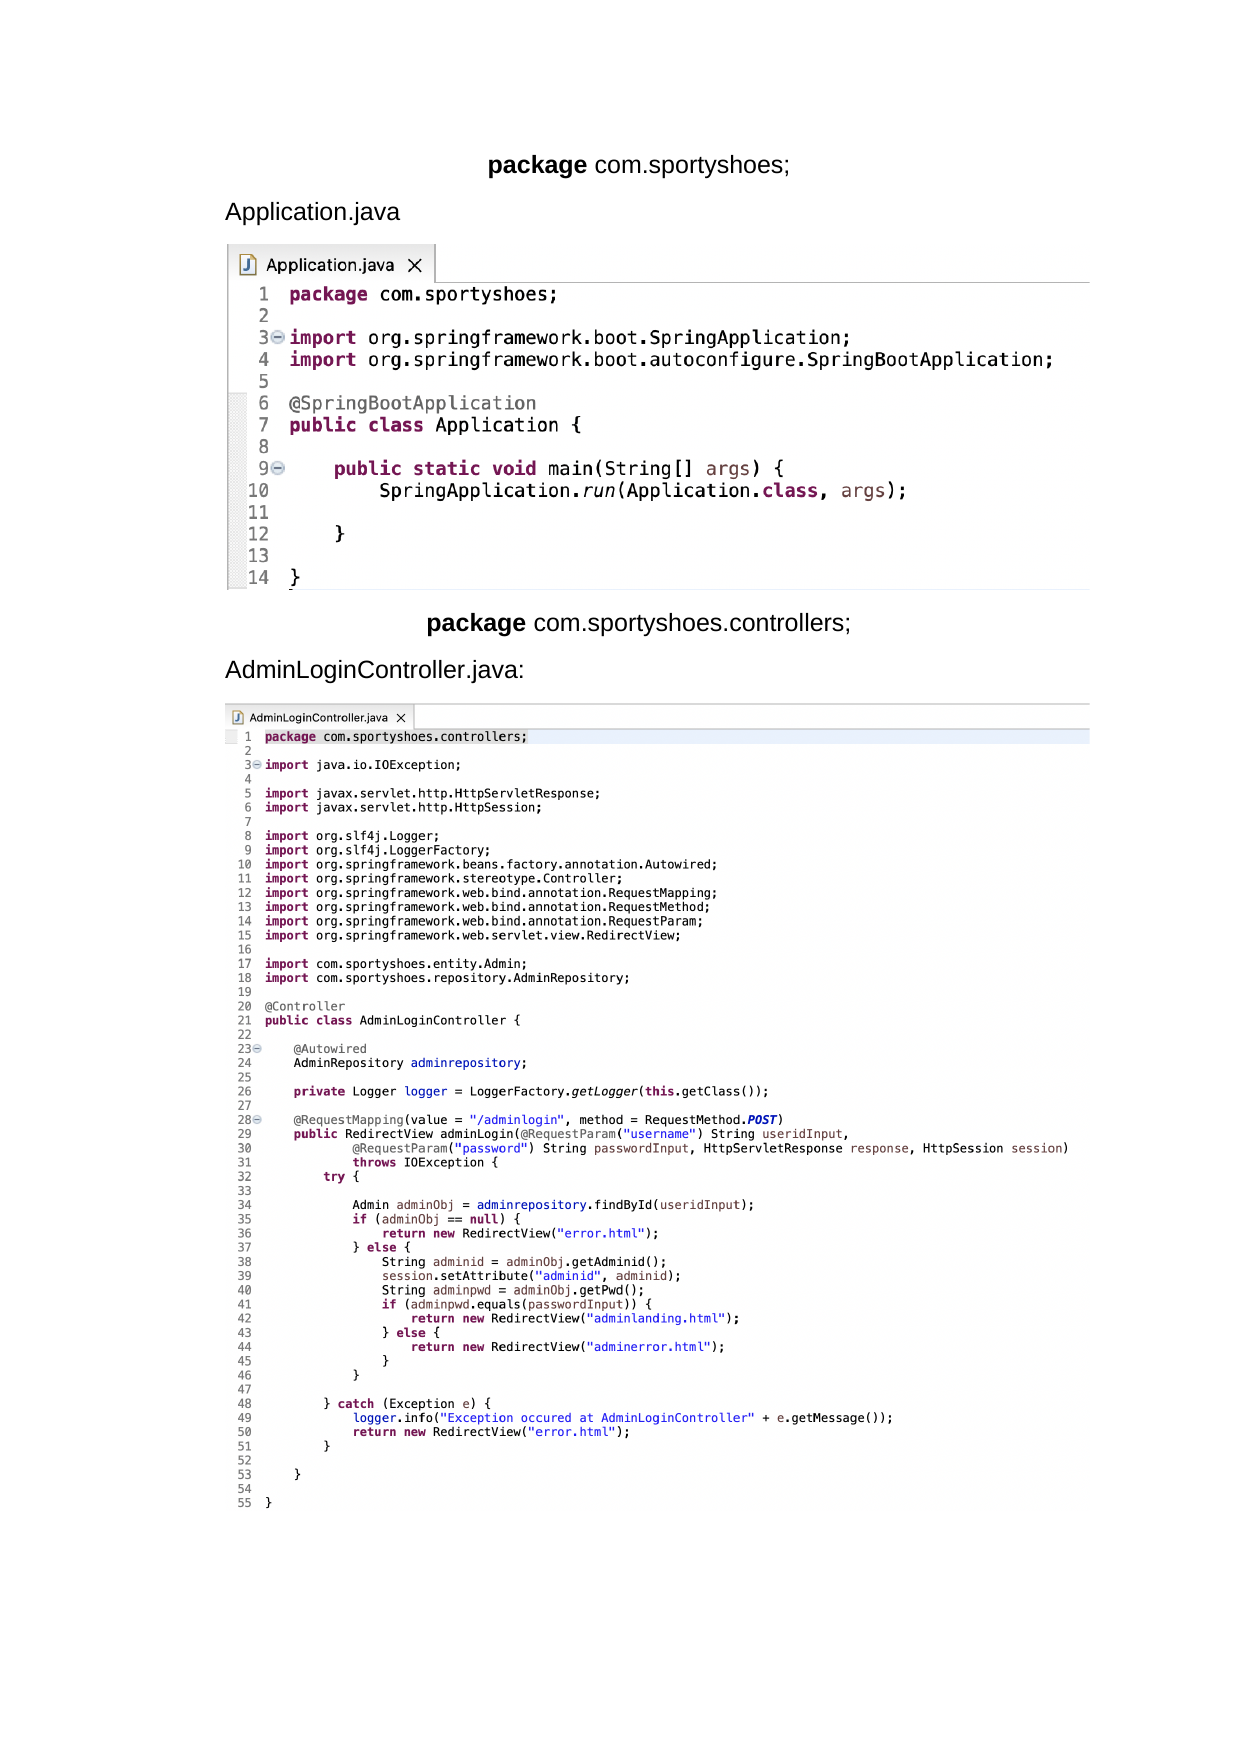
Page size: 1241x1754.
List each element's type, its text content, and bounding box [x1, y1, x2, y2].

picture [225, 244, 1090, 590]
text package com.sportyshoes; [225, 150, 1053, 179]
text AdminLoginController.java: [225, 655, 1053, 684]
text package com.sportyshoes.controllers; [225, 608, 1053, 637]
picture [225, 702, 1090, 1511]
text Application.java [225, 197, 1053, 226]
